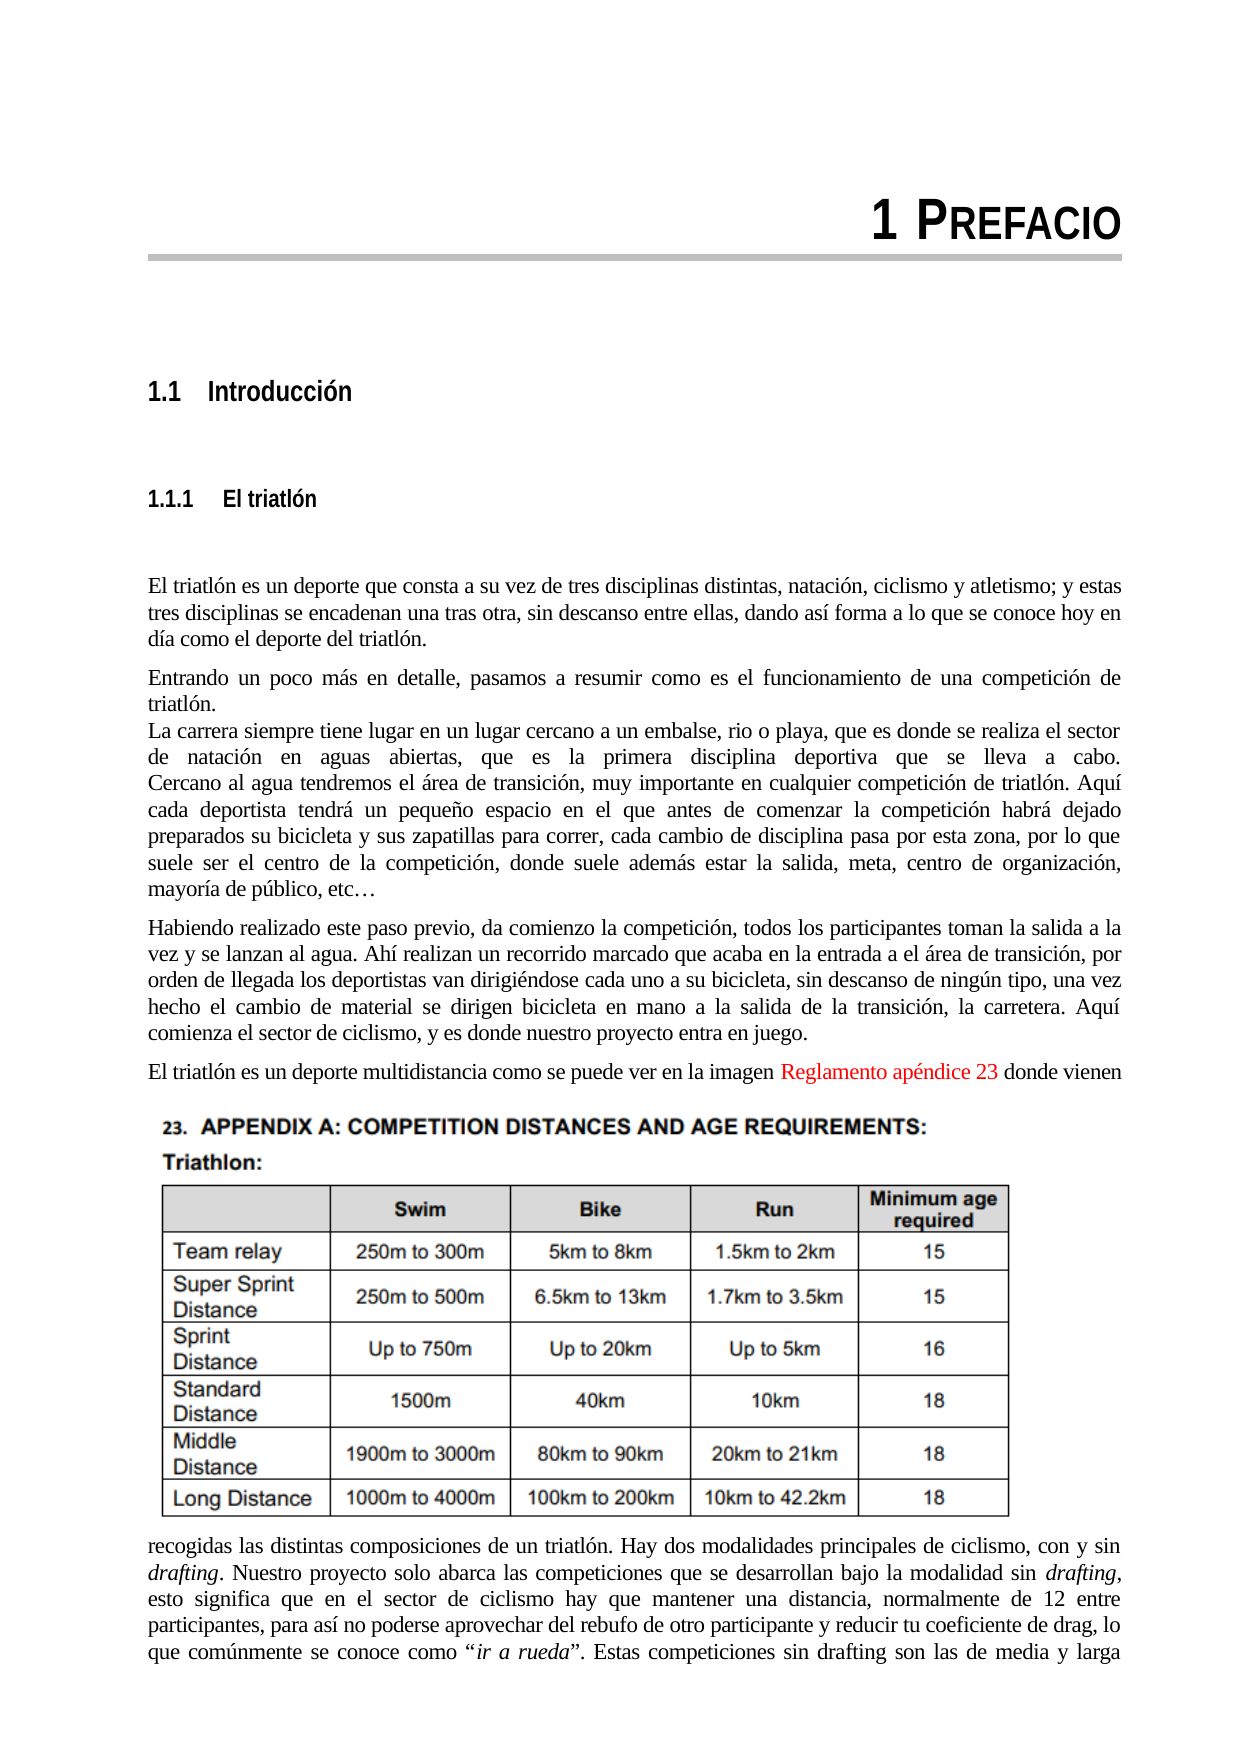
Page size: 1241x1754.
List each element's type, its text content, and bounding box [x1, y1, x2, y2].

text El triatlón es un deporte que consta a su vez de tres disciplinas distintas, natación, ciclismo y atletismo; y estas tres disciplinas se encadenan una tras otra, sin descanso entre ellas, dando así forma a lo que se conoce hoy en día como el deporte del triatlón. [148, 572, 1122, 652]
subtitle El triatlón [148, 484, 1122, 513]
picture [147, 1103, 1029, 1532]
text Habiendo realizado este paso previo, da comienzo la competición, todos los participantes toman la salida a la vez y se lanzan al agua. Ahí realizan un recorrido marcado que acaba en la entrada a el área de transición, por orden de llegada los deportistas van dirigiéndose cada uno a su bicicleta, sin descanso de ningún tipo, una vez hecho el cambio de material se dirigen bicicleta en mano a la salida de la transición, la carretera. Aquí comienza el sector de ciclismo, y es donde nuestro proyecto entra en juego. [148, 914, 1122, 1046]
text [148, 1058, 1122, 1664]
subtitle Introducción [148, 374, 1123, 408]
subtitle Prefacio [148, 185, 1122, 254]
text Entrando un poco más en detalle, pasamos a resumir como es el funcionamiento de una competición de triatlón. La carrera siempre tiene lugar en un lugar cercano a un embalse, rio o playa, que es donde se realiza el sector de natación en aguas abiertas, que es la primera disciplina deportiva que se lleva a cabo. Cercano al agua tendremos el área de transición, muy importante en cualquier competición de triatlón. Aquí cada deportista tendrá un pequeño espacio en el que antes de comenzar la competición habrá dejado preparados su bicicleta y sus zapatillas para correr, cada cambio de disciplina pasa por esta zona, por lo que suele ser el centro de la competición, donde suele además estar la salida, meta, centro de organización, mayoría de público, etc… [148, 664, 1122, 901]
